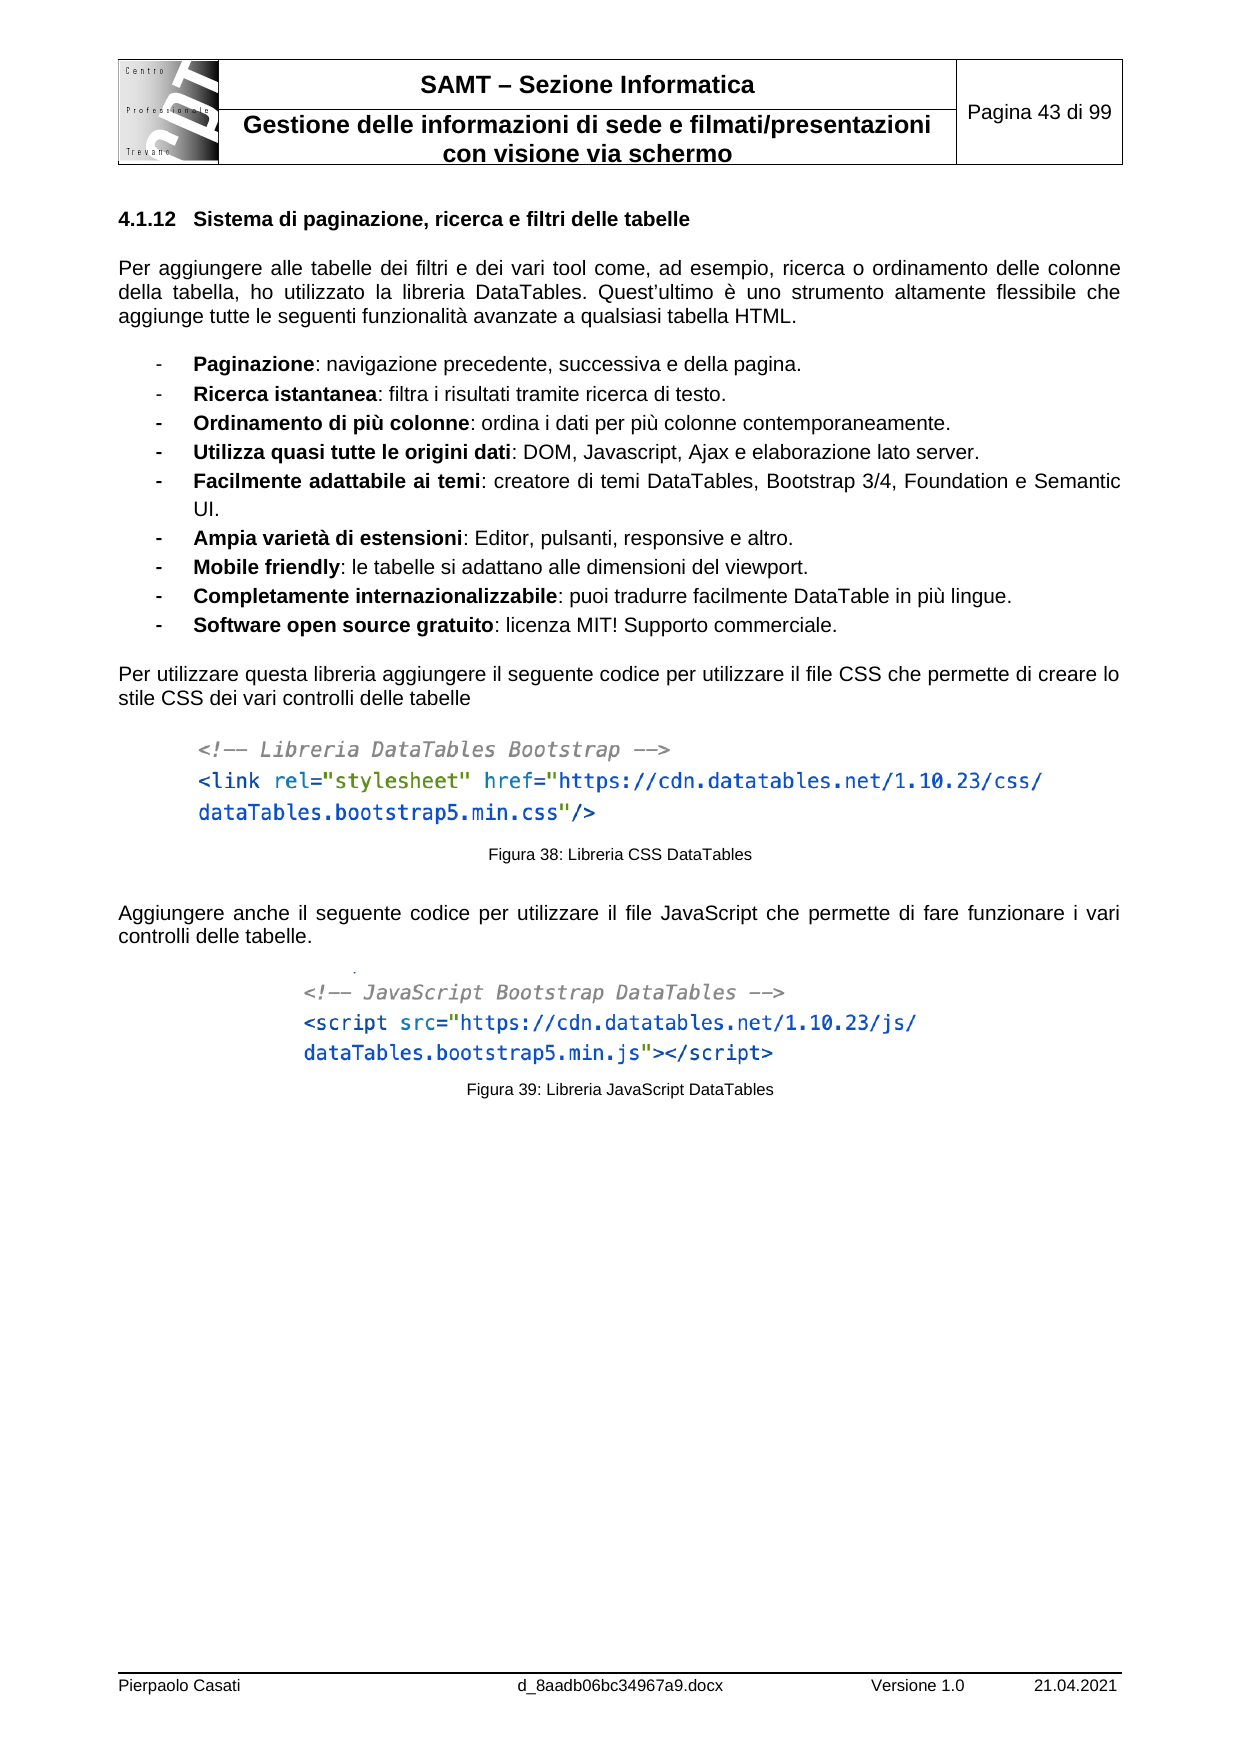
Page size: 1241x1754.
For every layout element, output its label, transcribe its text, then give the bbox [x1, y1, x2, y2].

picture [190, 734, 1051, 833]
list Paginazione: navigazione precedente, successiva e della pagina. [156, 352, 1122, 377]
text Per aggiungere alle tabelle dei filtri e dei vari tool come, ad esempio, ricerca o ordinamento delle colonne della tabella, ho utilizzato la libreria DataTables. Quest’ultimo è uno strumento altamente flessibile che aggiunge tutte le seguenti funzionalità avanzate a qualsiasi tabella HTML. [118, 256, 1122, 328]
list Ordinamento di più colonne: ordina i dati per più colonne contemporaneamente. [156, 410, 1122, 435]
subtitle Sistema di paginazione, ricerca e filtri delle tabelle [118, 207, 1122, 231]
list Completamente internazionalizzabile: puoi tradurre facilmente DataTable in più lingue. [156, 583, 1122, 608]
list Ricerca istantanea: filtra i risultati tramite ricerca di testo. [156, 381, 1122, 406]
text Aggiungere anche il seguente codice per utilizzare il file JavaScript che permette di fare funzionare i vari controlli delle tabelle. [118, 900, 1122, 948]
text Per utilizzare questa libreria aggiungere il seguente codice per utilizzare il file CSS che permette di creare lo stile CSS dei vari controlli delle tabelle [118, 662, 1122, 710]
list Mobile friendly: le tabelle si adattano alle dimensioni del viewport. [156, 554, 1122, 579]
list Software open source gratuito: licenza MIT! Supporto commerciale. [156, 612, 1122, 638]
picture [301, 972, 939, 1068]
picture [118, 60, 219, 161]
list Facilmente adattabile ai temi: creatore di temi DataTables, Bootstrap 3/4, Foundation e Semantic UI. [156, 468, 1122, 521]
text Figura 39: Libreria JavaScript DataTables [118, 1080, 1122, 1099]
list Utilizza quasi tutte le origini dati: DOM, Javascript, Ajax e elaborazione lato server. [156, 439, 1122, 464]
list Ampia varietà di estensioni: Editor, pulsanti, responsive e altro. [156, 525, 1122, 550]
text Figura 38: Libreria CSS DataTables [118, 845, 1122, 864]
